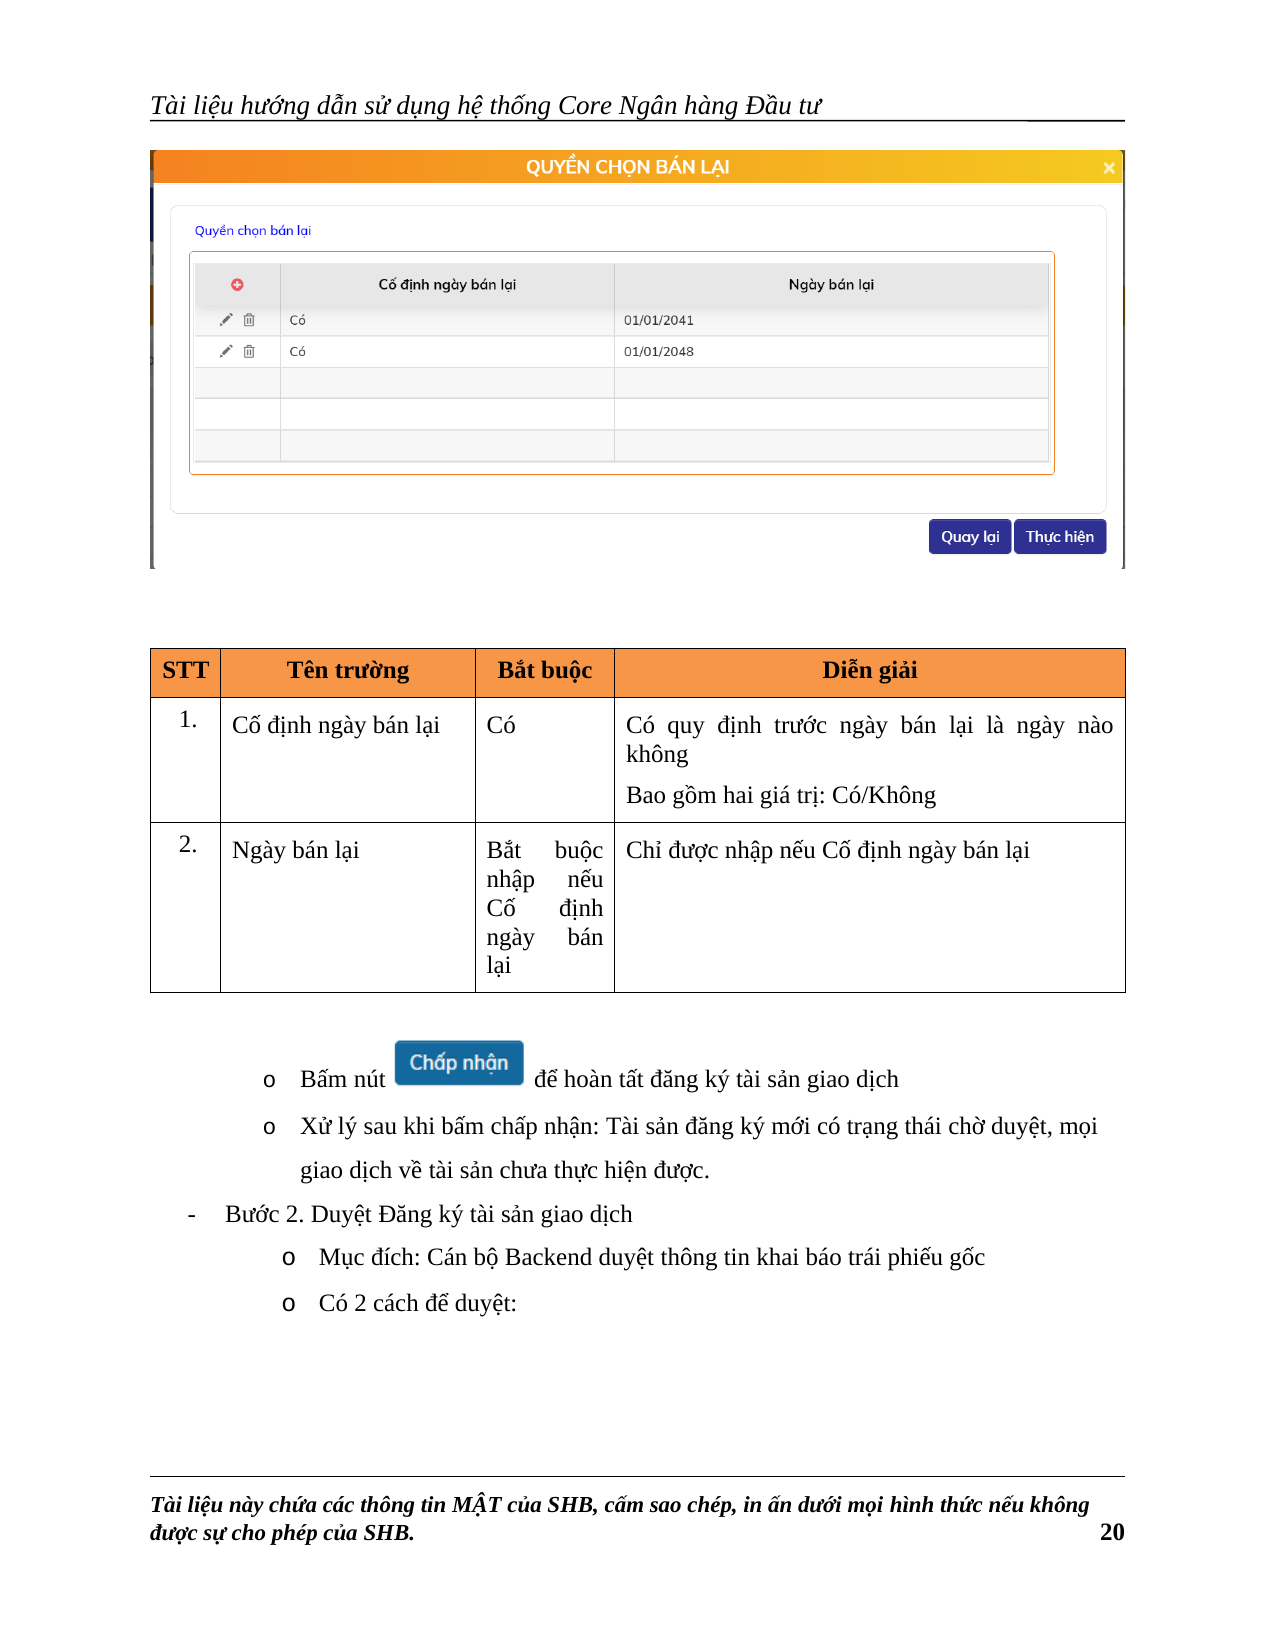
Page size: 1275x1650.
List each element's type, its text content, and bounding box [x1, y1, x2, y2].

table_cell Cố định ngày bán lại [221, 698, 475, 822]
table_cell Có [476, 698, 614, 822]
picture [150, 150, 1125, 569]
table_cell [151, 823, 220, 992]
table_header Diễn giải [615, 649, 1125, 697]
list Có 2 cách để duyệt: [281, 1288, 1125, 1319]
table_cell Bắt buộc nhập nếu Cố định ngày bán lại [476, 823, 614, 992]
table_header STT [151, 649, 220, 697]
table_header Bắt buộc [476, 649, 614, 697]
table_cell Có quy định trước ngày bán lại là ngày nào không Bao gồm hai giá trị: Có/Không [615, 698, 1125, 822]
table_header Tên trường [221, 649, 475, 697]
table_cell [151, 698, 220, 822]
list Xử lý sau khi bấm chấp nhận: Tài sản đăng ký mới có trạng thái chờ duyệt, mọi giao dịch về tài sản chưa thực hiện được. [262, 1111, 1125, 1184]
list Bước 2. Duyệt Đăng ký tài sản giao dịch [187, 1199, 1125, 1227]
picture [391, 1038, 528, 1088]
list Bấm nút để hoàn tất đăng ký tài sản giao dịch [262, 1038, 1125, 1094]
table_cell Chỉ được nhập nếu Cố định ngày bán lại [615, 823, 1125, 992]
list Mục đích: Cán bộ Backend duyệt thông tin khai báo trái phiếu gốc [281, 1242, 1125, 1273]
table_cell Ngày bán lại [221, 823, 475, 992]
